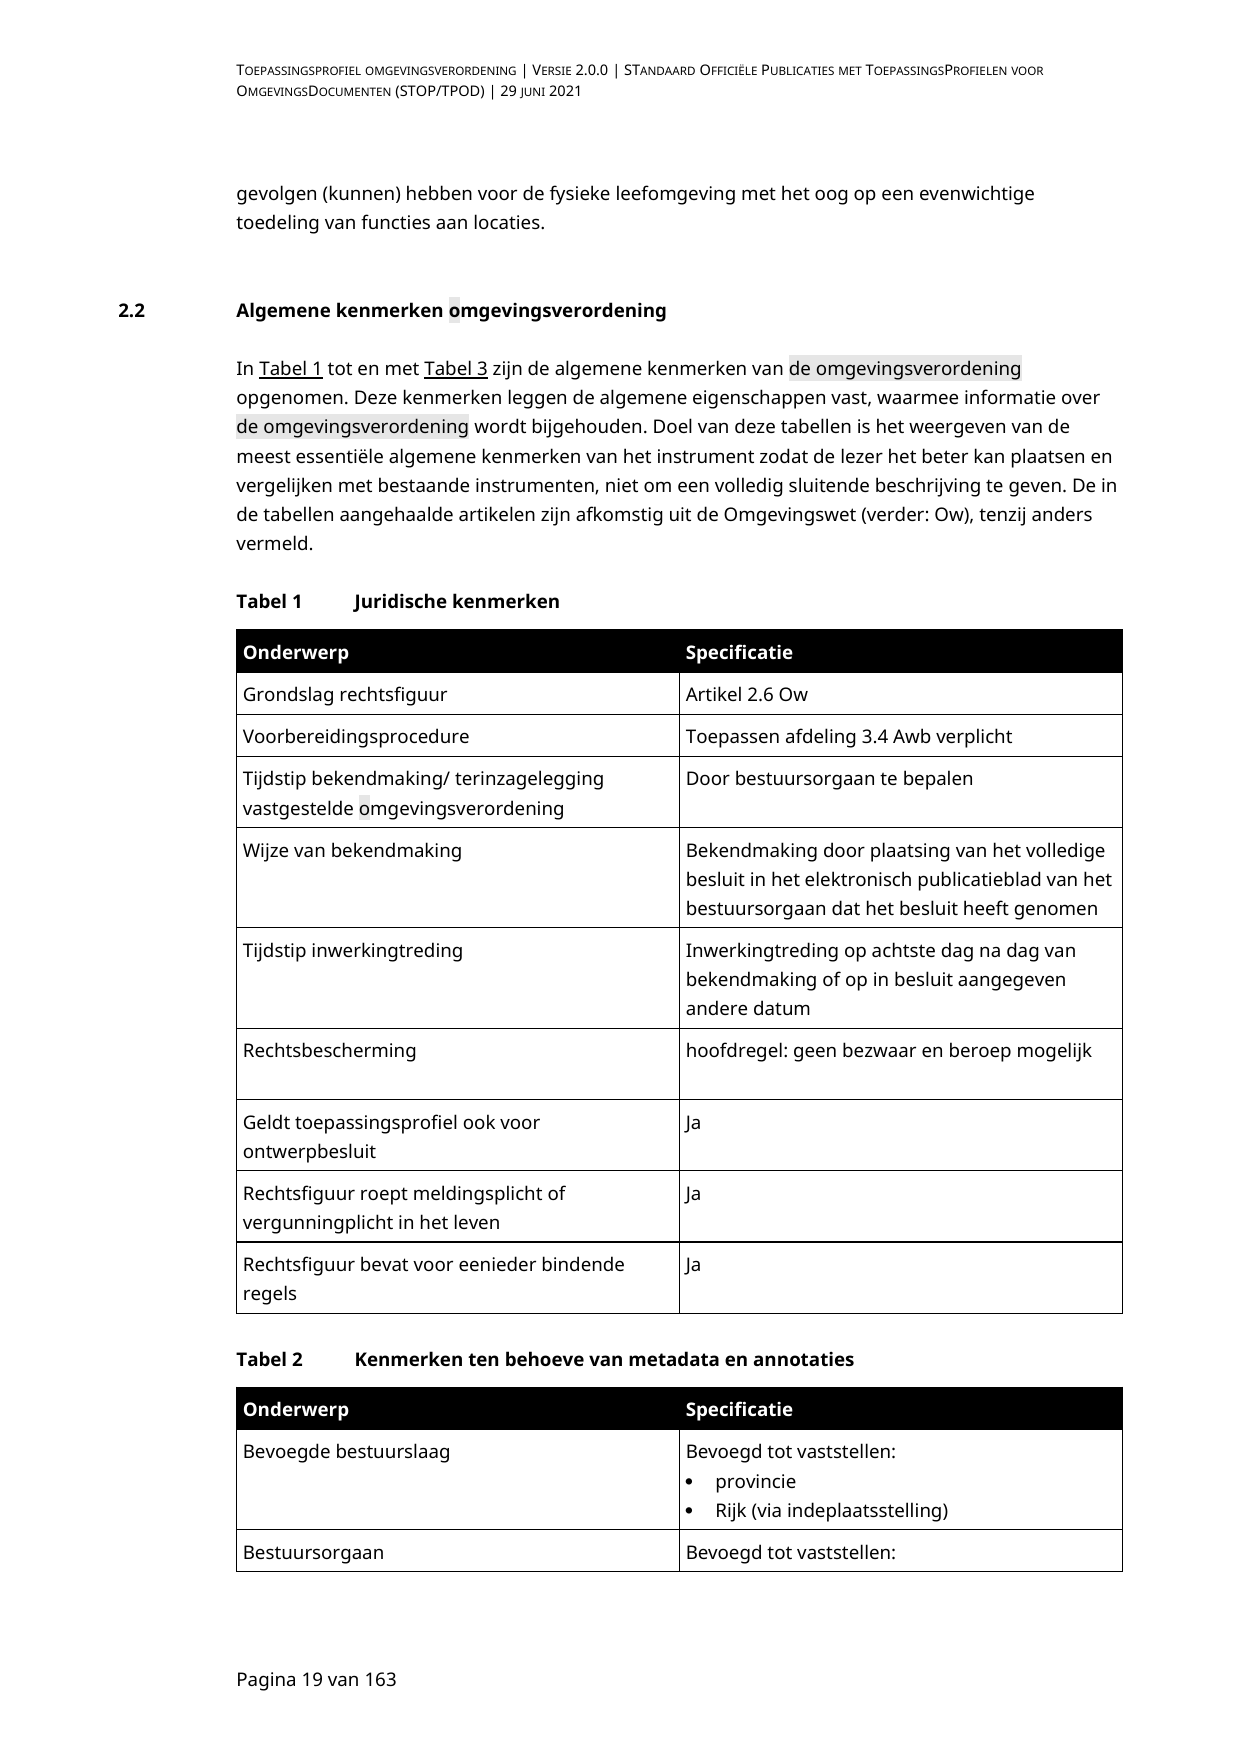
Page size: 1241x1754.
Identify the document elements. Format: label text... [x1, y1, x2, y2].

table_cell Tijdstip bekendmaking/ terinzagelegging vastgestelde omgevingsverordening [237, 757, 679, 827]
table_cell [680, 1530, 1122, 1571]
table_cell Toepassen afdeling 3.4 Awb verplicht [680, 715, 1122, 756]
table_cell Ja [680, 1243, 1122, 1313]
table_cell Tijdstip inwerkingtreding [237, 928, 679, 1028]
text Juridische kenmerken [236, 586, 1122, 615]
table_header Specificatie [680, 1388, 1122, 1429]
table_cell Bekendmaking door plaatsing van het volledige besluit in het elektronisch publicatieblad van het bestuursorgaan dat het besluit heeft genomen [680, 828, 1122, 927]
table_cell Grondslag rechtsfiguur [237, 673, 679, 713]
table_cell Ja [680, 1171, 1122, 1241]
table_cell Rechtsfiguur bevat voor eenieder bindende regels [237, 1243, 679, 1313]
table_cell Artikel 2.6 Ow [680, 673, 1122, 713]
table_cell Bevoegd tot vaststellen: provincie Rijk (via indeplaatsstelling) [680, 1430, 1122, 1529]
table_header Onderwerp [237, 630, 679, 671]
table_cell Voorbereidingsprocedure [237, 715, 679, 756]
table_cell Ja [680, 1100, 1122, 1170]
text Kenmerken ten behoeve van metadata en annotaties [236, 1343, 1122, 1372]
table_header Onderwerp [237, 1388, 679, 1429]
table_cell Bevoegde bestuurslaag [237, 1430, 679, 1529]
table_cell hoofdregel: geen bezwaar en beroep mogelijk [680, 1029, 1122, 1099]
table_cell Rechtsbescherming [237, 1029, 679, 1099]
table_cell Bestuursorgaan [237, 1530, 679, 1571]
table_cell Door bestuursorgaan te bepalen [680, 757, 1122, 827]
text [236, 177, 1122, 236]
table_cell Geldt toepassingsprofiel ook voor ontwerpbesluit [237, 1100, 679, 1170]
subtitle Algemene kenmerken omgevingsverordening [118, 294, 1122, 323]
table_cell Wijze van bekendmaking [237, 828, 679, 927]
table_cell Rechtsfiguur roept meldingsplicht of vergunningplicht in het leven [237, 1171, 679, 1241]
table_header Specificatie [680, 630, 1122, 671]
table_cell Inwerkingtreding op achtste dag na dag van bekendmaking of op in besluit aangegeven andere datum [680, 928, 1122, 1028]
text In Tabel 1 tot en met Tabel 3 zijn de algemene kenmerken van de omgevingsverordening opgenomen. Deze kenmerken leggen de algemene eigenschappen vast, waarmee informatie over de omgevingsverordening wordt bijgehouden. Doel van deze tabellen is het weergeven van de meest essentiële algemene kenmerken van het instrument zodat de lezer het beter kan plaatsen en vergelijken met bestaande instrumenten, niet om een volledig sluitende beschrijving te geven. De in de tabellen aangehaalde artikelen zijn afkomstig uit de Omgevingswet (verder: Ow), tenzij anders vermeld. [236, 352, 1122, 556]
